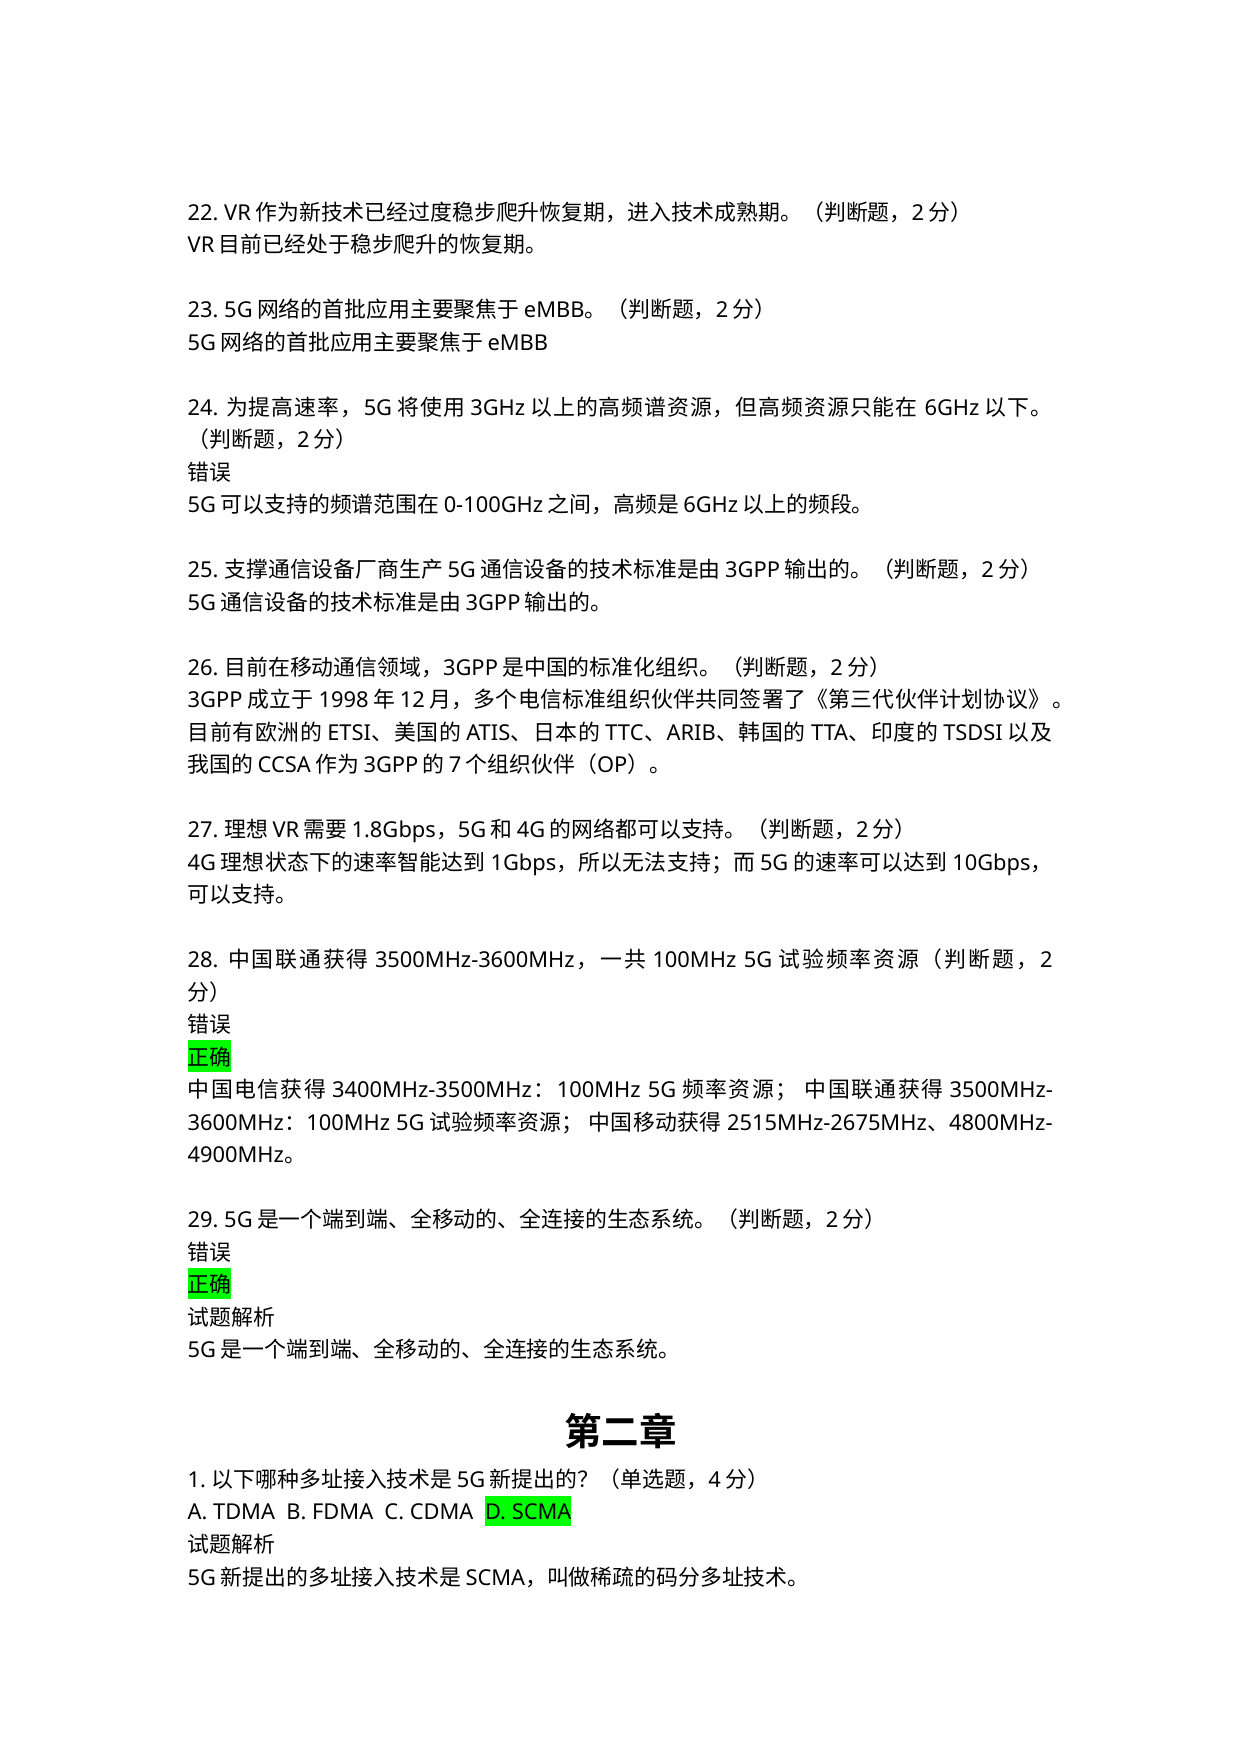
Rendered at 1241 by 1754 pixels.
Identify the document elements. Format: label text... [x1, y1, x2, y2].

text 5G通信设备的技术标准是由3GPP输出的。 [187, 584, 1053, 617]
text 5G是一个端到端、全移动的、全连接的生态系统。 [187, 1332, 1053, 1364]
text 24. 为提高速率，5G将使用3GHz以上的高频谱资源，但高频资源只能在6GHz以下。 （判断题，2分） [187, 389, 1053, 454]
text 5G新提出的多址接入技术是SCMA，叫做稀疏的码分多址技术。 [187, 1559, 1053, 1592]
text 试题解析 [187, 1527, 1053, 1559]
text VR目前已经处于稳步爬升的恢复期。 [187, 227, 1053, 259]
text 26. 目前在移动通信领域，3GPP是中国的标准化组织。（判断题，2分） [187, 649, 1053, 682]
text 25. 支撑通信设备厂商生产5G通信设备的技术标准是由3GPP输出的。（判断题，2分） [187, 552, 1053, 584]
text 中国电信获得3400MHz-3500MHz：100MHz 5G频率资源； 中国联通获得3500MHz-3600MHz：100MHz 5G试验频率资源； 中国移动获得2515MHz-2675MHz、4800MHz-4900MHz。 [187, 1072, 1053, 1169]
text 错误 [187, 1234, 1053, 1267]
text 22. VR作为新技术已经过度稳步爬升恢复期，进入技术成熟期。（判断题，2分） [187, 194, 1053, 227]
text 23. 5G网络的首批应用主要聚焦于eMBB。（判断题，2分） [187, 292, 1053, 324]
text 4G理想状态下的速率智能达到1Gbps，所以无法支持；而5G的速率可以达到10Gbps，可以支持。 [187, 844, 1053, 909]
text 5G网络的首批应用主要聚焦于eMBB [187, 324, 1053, 357]
text A. TDMA B. FDMA C. CDMA D. SCMA [187, 1494, 1053, 1527]
text 错误 [187, 1007, 1053, 1039]
text 正确 [187, 1267, 1053, 1299]
text 27. 理想VR需要1.8Gbps，5G和4G的网络都可以支持。（判断题，2分） [187, 812, 1053, 844]
text 正确 [187, 1039, 1053, 1072]
text 28. 中国联通获得3500MHz-3600MHz，一共100MHz 5G试验频率资源（判断题，2分） [187, 942, 1053, 1007]
text 错误 [187, 454, 1053, 487]
text 第二章 [187, 1397, 1053, 1462]
text 1. 以下哪种多址接入技术是5G新提出的？（单选题，4分） [187, 1462, 1053, 1494]
text 3GPP成立于1998年12月，多个电信标准组织伙伴共同签署了《第三代伙伴计划协议》。目前有欧洲的ETSI、美国的ATIS、日本的TTC、ARIB、韩国的TTA、印度的TSDSI以及我国的CCSA作为3GPP的7个组织伙伴（OP）。 [187, 682, 1053, 779]
text 29. 5G是一个端到端、全移动的、全连接的生态系统。（判断题，2分） [187, 1202, 1053, 1234]
text 试题解析 [187, 1299, 1053, 1332]
text 5G可以支持的频谱范围在0-100GHz之间，高频是6GHz以上的频段。 [187, 487, 1053, 519]
